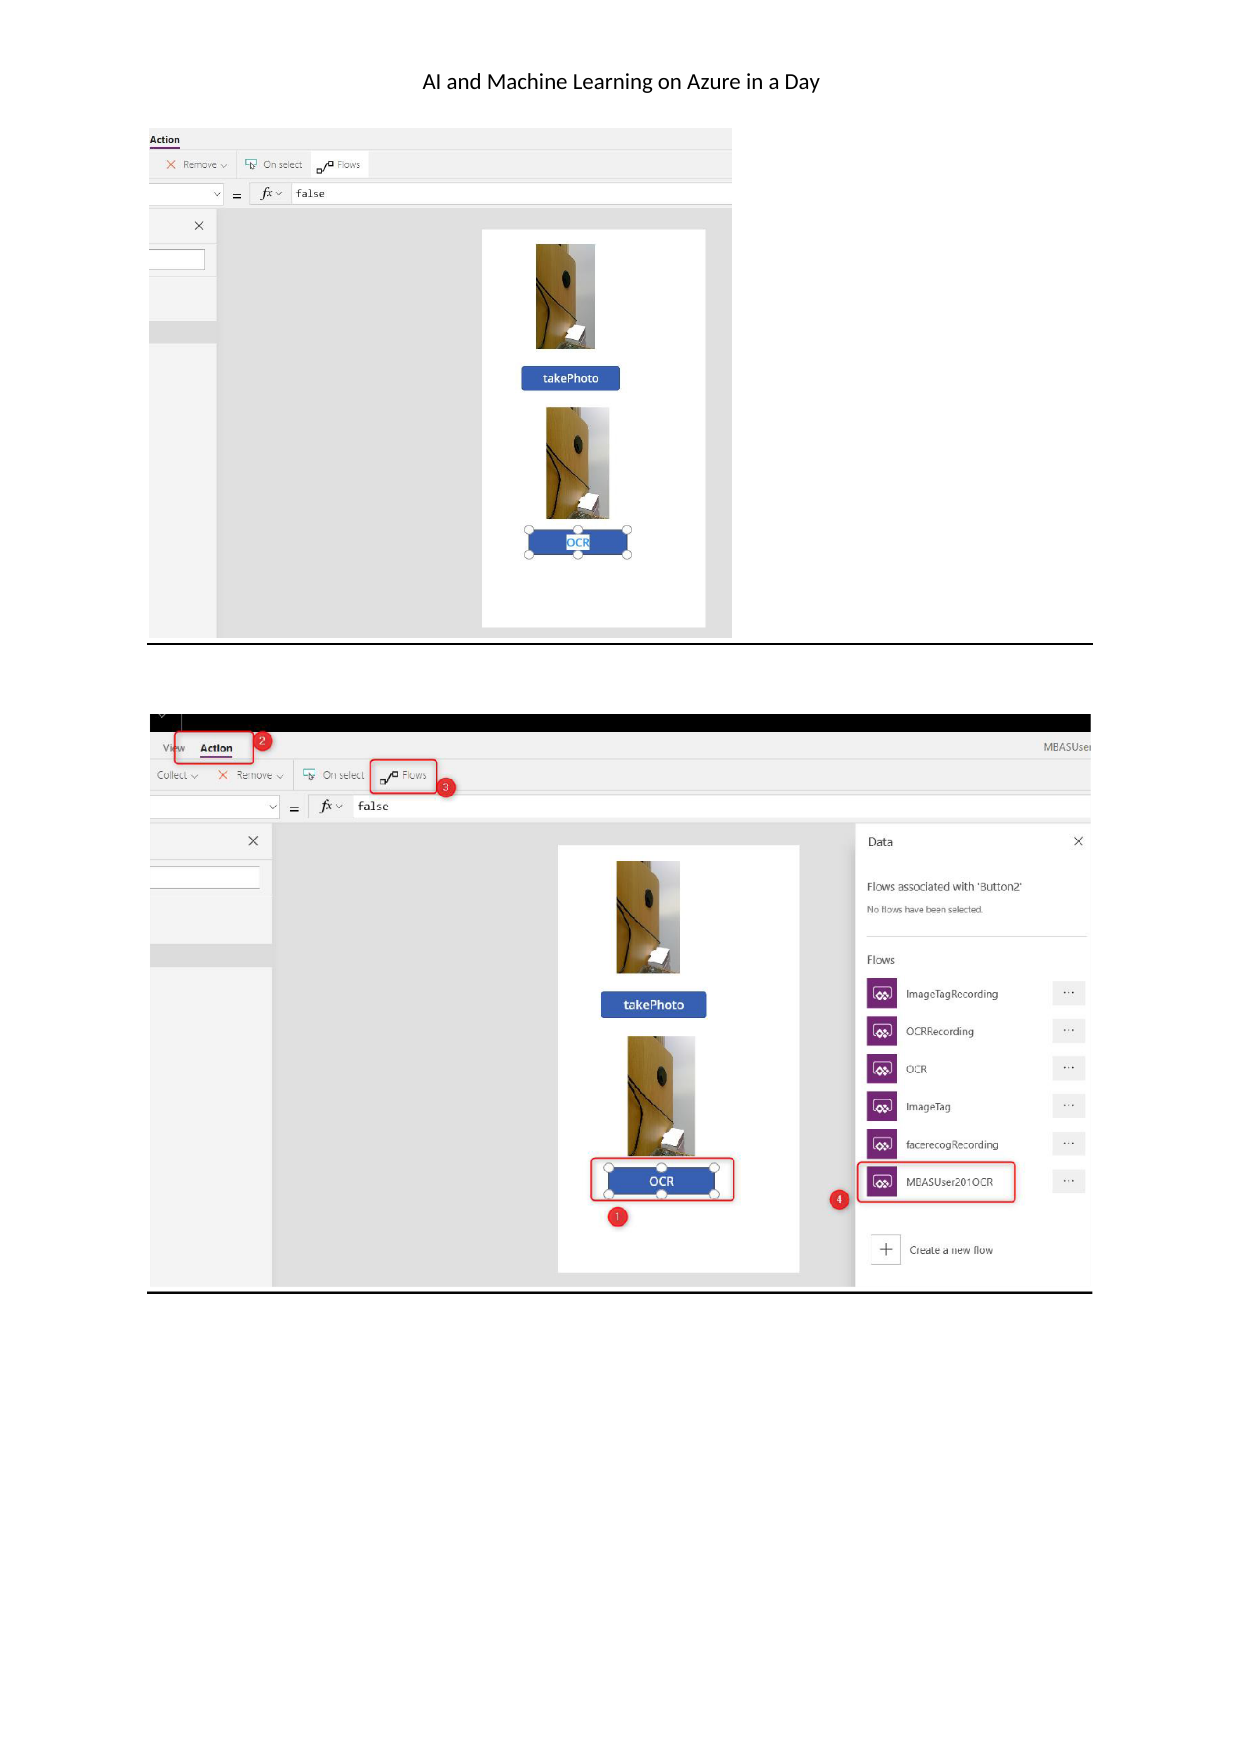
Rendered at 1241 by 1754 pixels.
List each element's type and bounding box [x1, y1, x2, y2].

picture [149, 128, 732, 638]
picture [147, 714, 1093, 1294]
